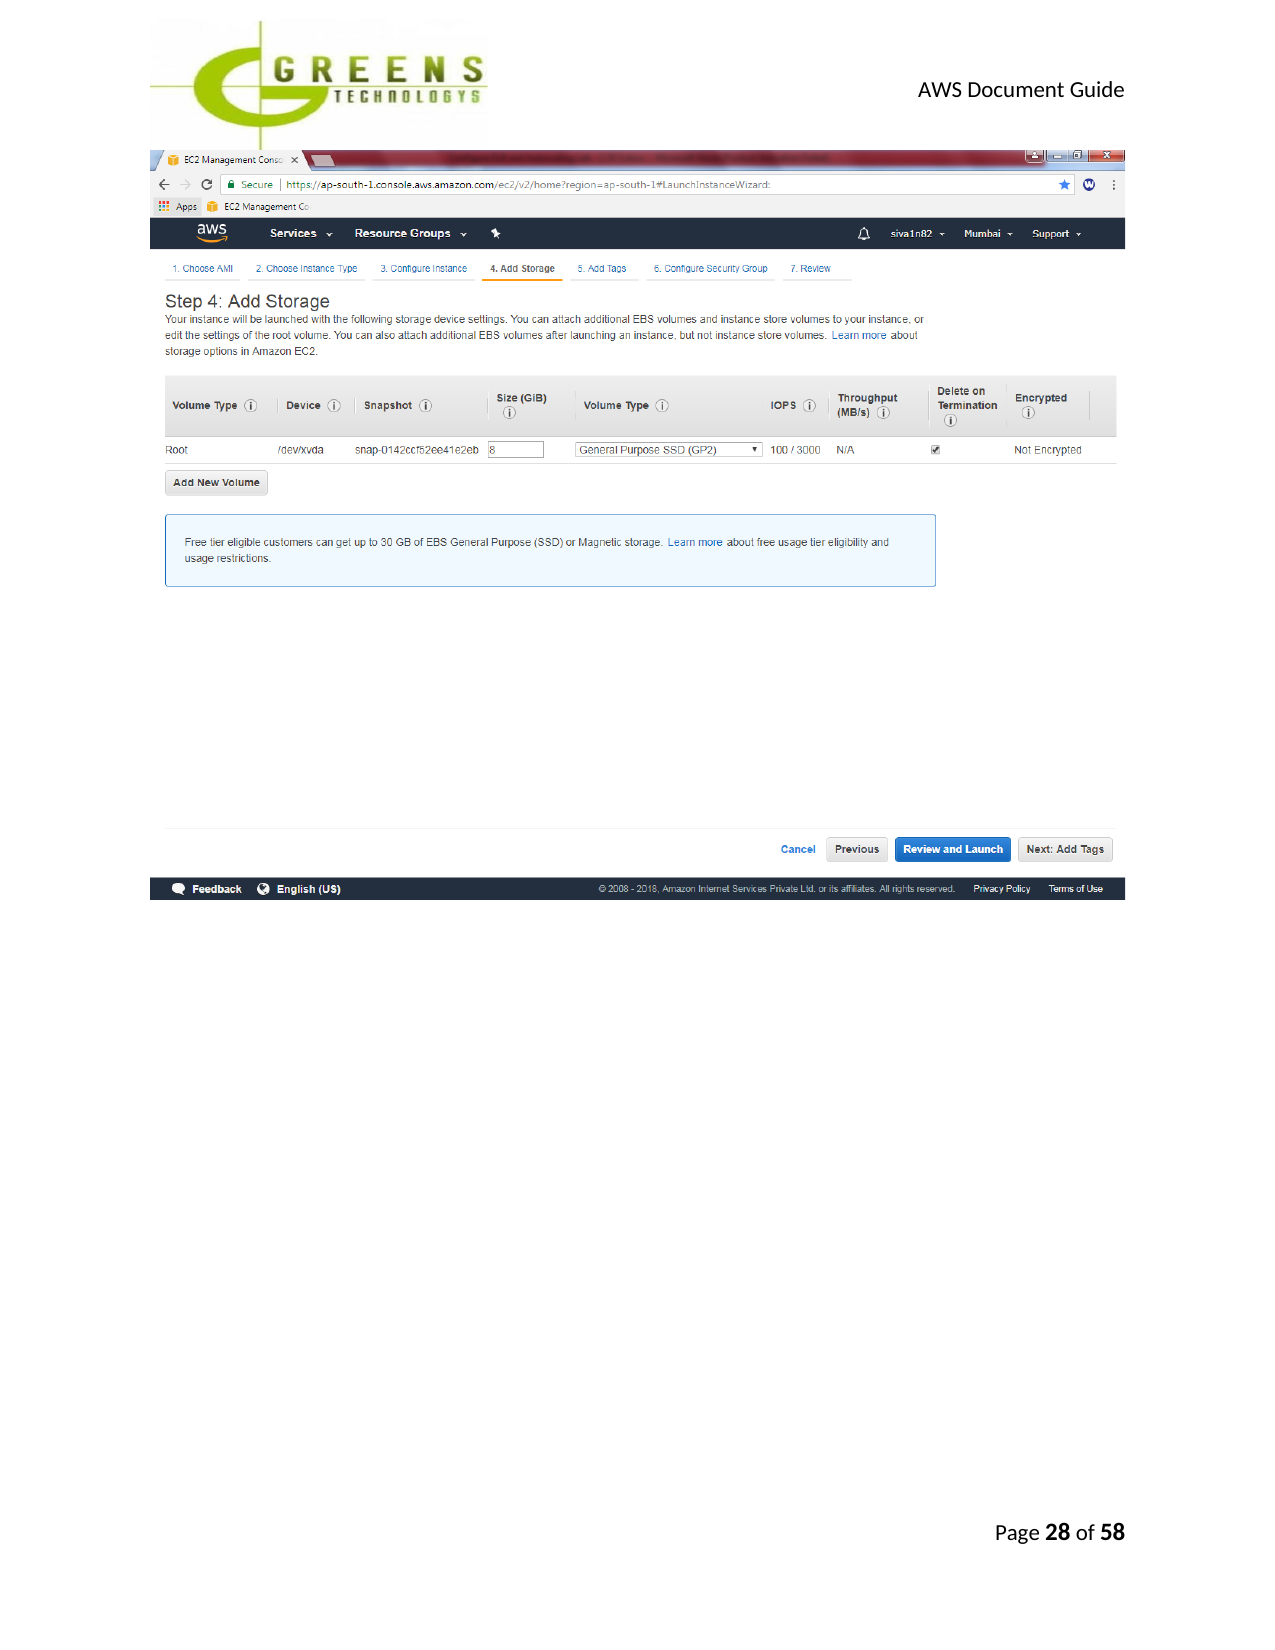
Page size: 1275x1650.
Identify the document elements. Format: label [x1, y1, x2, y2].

picture [150, 11, 1125, 900]
